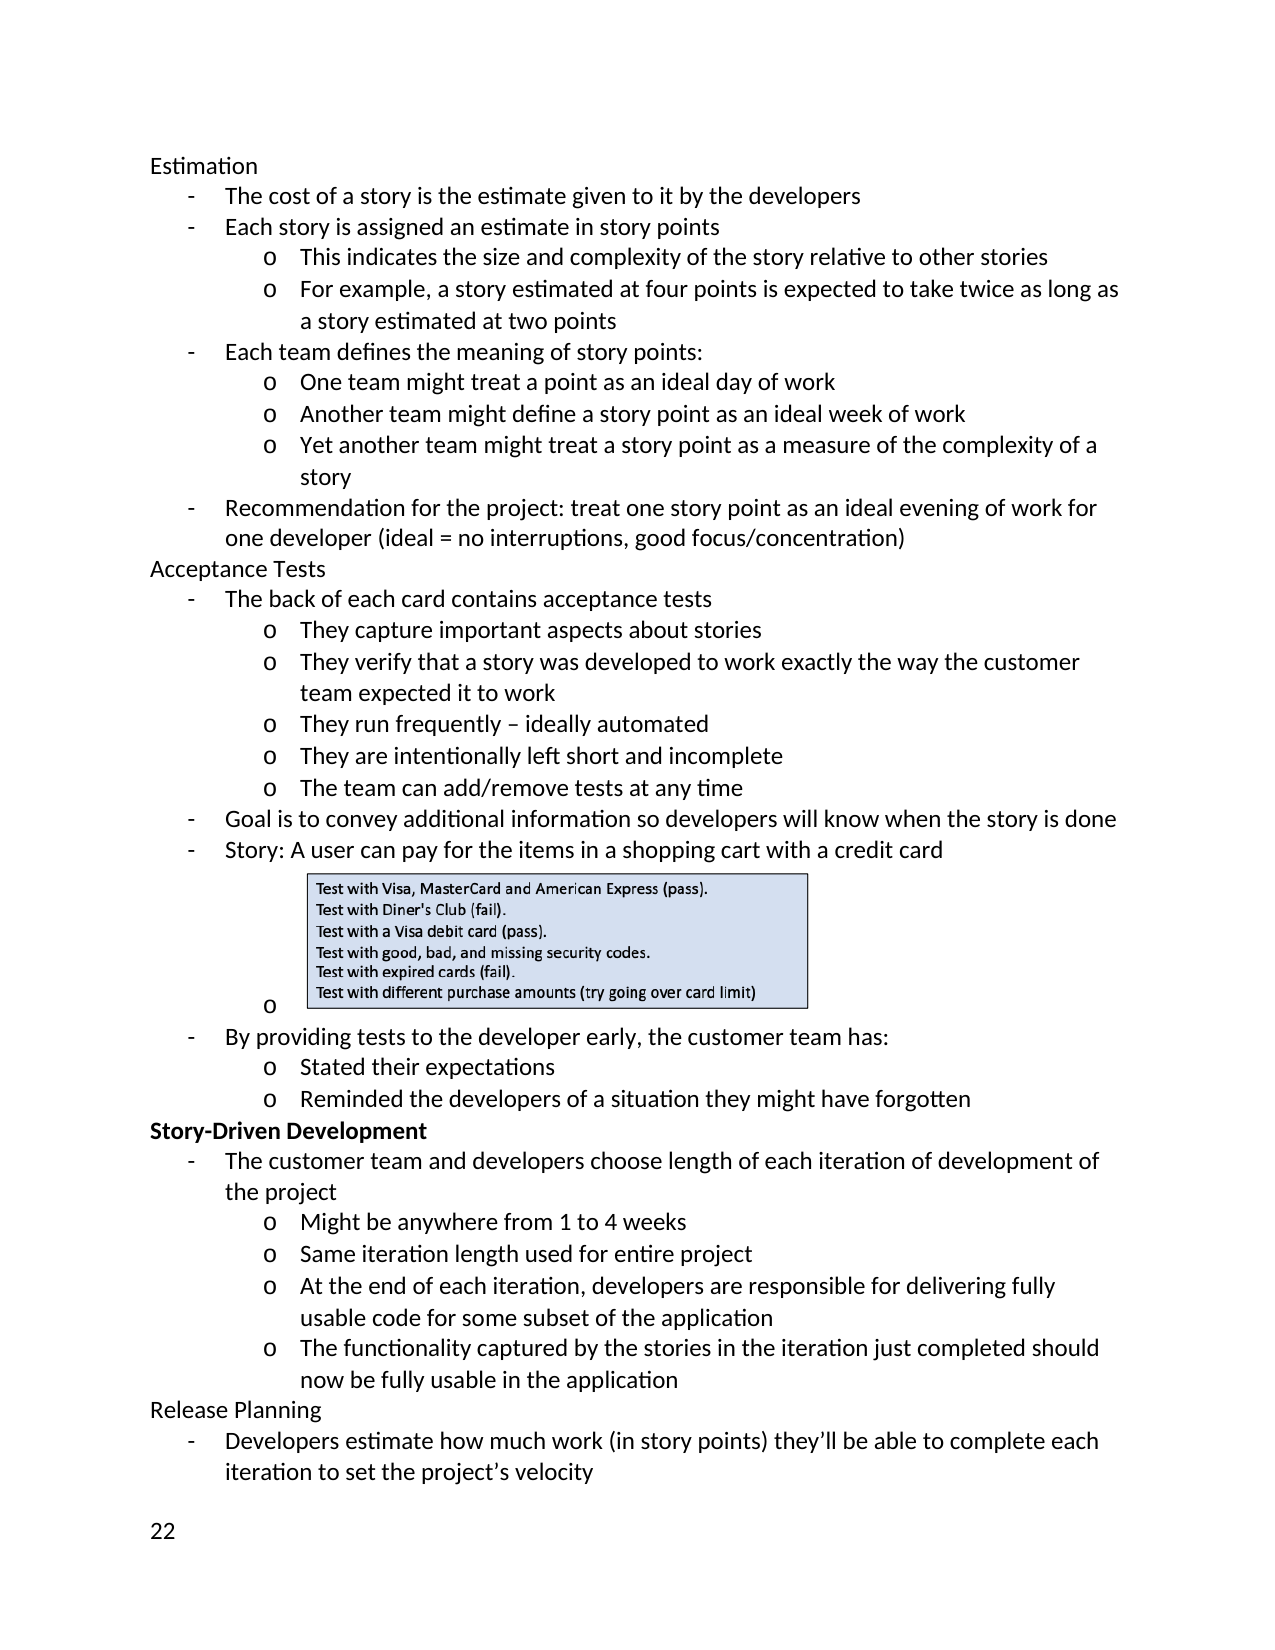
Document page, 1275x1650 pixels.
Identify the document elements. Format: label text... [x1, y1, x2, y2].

text Estimation [150, 150, 1125, 181]
list They run frequently – ideally automated [262, 708, 1125, 740]
list They are intentionally left short and incomplete [262, 740, 1125, 772]
list Recommendation for the project: treat one story point as an ideal evening of work for one developer (ideal = no interruptions, good focus/concentration) [187, 492, 1125, 553]
list Might be anywhere from 1 to 4 weeks [262, 1207, 1125, 1238]
list The cost of a story is the estimate given to it by the developers [187, 181, 1125, 211]
picture [300, 864, 817, 1014]
list Stated their expectations [262, 1051, 1125, 1083]
list This indicates the size and complexity of the story relative to other stories [262, 242, 1125, 273]
list The functionality captured by the stories in the iteration just completed should now be fully usable in the application [262, 1332, 1125, 1395]
list Same iteration length used for entire project [262, 1238, 1125, 1270]
list Another team might define a story point as an ideal week of work [262, 398, 1125, 430]
text Story-Driven Development [150, 1115, 1125, 1146]
list The team can add/remove tests at any time [262, 772, 1125, 803]
list They capture important aspects about stories [262, 614, 1125, 646]
list Goal is to convey additional information so developers will know when the story is done [187, 803, 1125, 834]
list Each story is assigned an estimate in story points [187, 211, 1125, 242]
list The customer team and developers choose length of each iteration of development of the project [187, 1146, 1125, 1207]
list One team might treat a point as an ideal day of work [262, 366, 1125, 398]
text Acceptance Tests [150, 553, 1125, 583]
list Yet another team might treat a story point as a measure of the complexity of a story [262, 430, 1125, 492]
list The back of each card contains acceptance tests [187, 583, 1125, 614]
list Story: A user can pay for the items in a shopping cart with a credit card [187, 834, 1125, 864]
list By providing tests to the developer early, the customer team has: [187, 1021, 1125, 1051]
list For example, a story estimated at four points is expected to take twice as long as a story estimated at two points [262, 273, 1125, 336]
list Developers estimate how much work (in story points) they’ll be able to complete each iteration to set the project’s velocity [187, 1425, 1125, 1486]
list At the end of each iteration, developers are responsible for delivering fully usable code for some subset of the application [262, 1270, 1125, 1332]
list Each team defines the meaning of story points: [187, 336, 1125, 366]
list They verify that a story was developed to work exactly the way the customer team expected it to work [262, 646, 1125, 708]
text Release Planning [150, 1395, 1125, 1425]
list Reminded the developers of a situation they might have forgotten [262, 1083, 1125, 1115]
